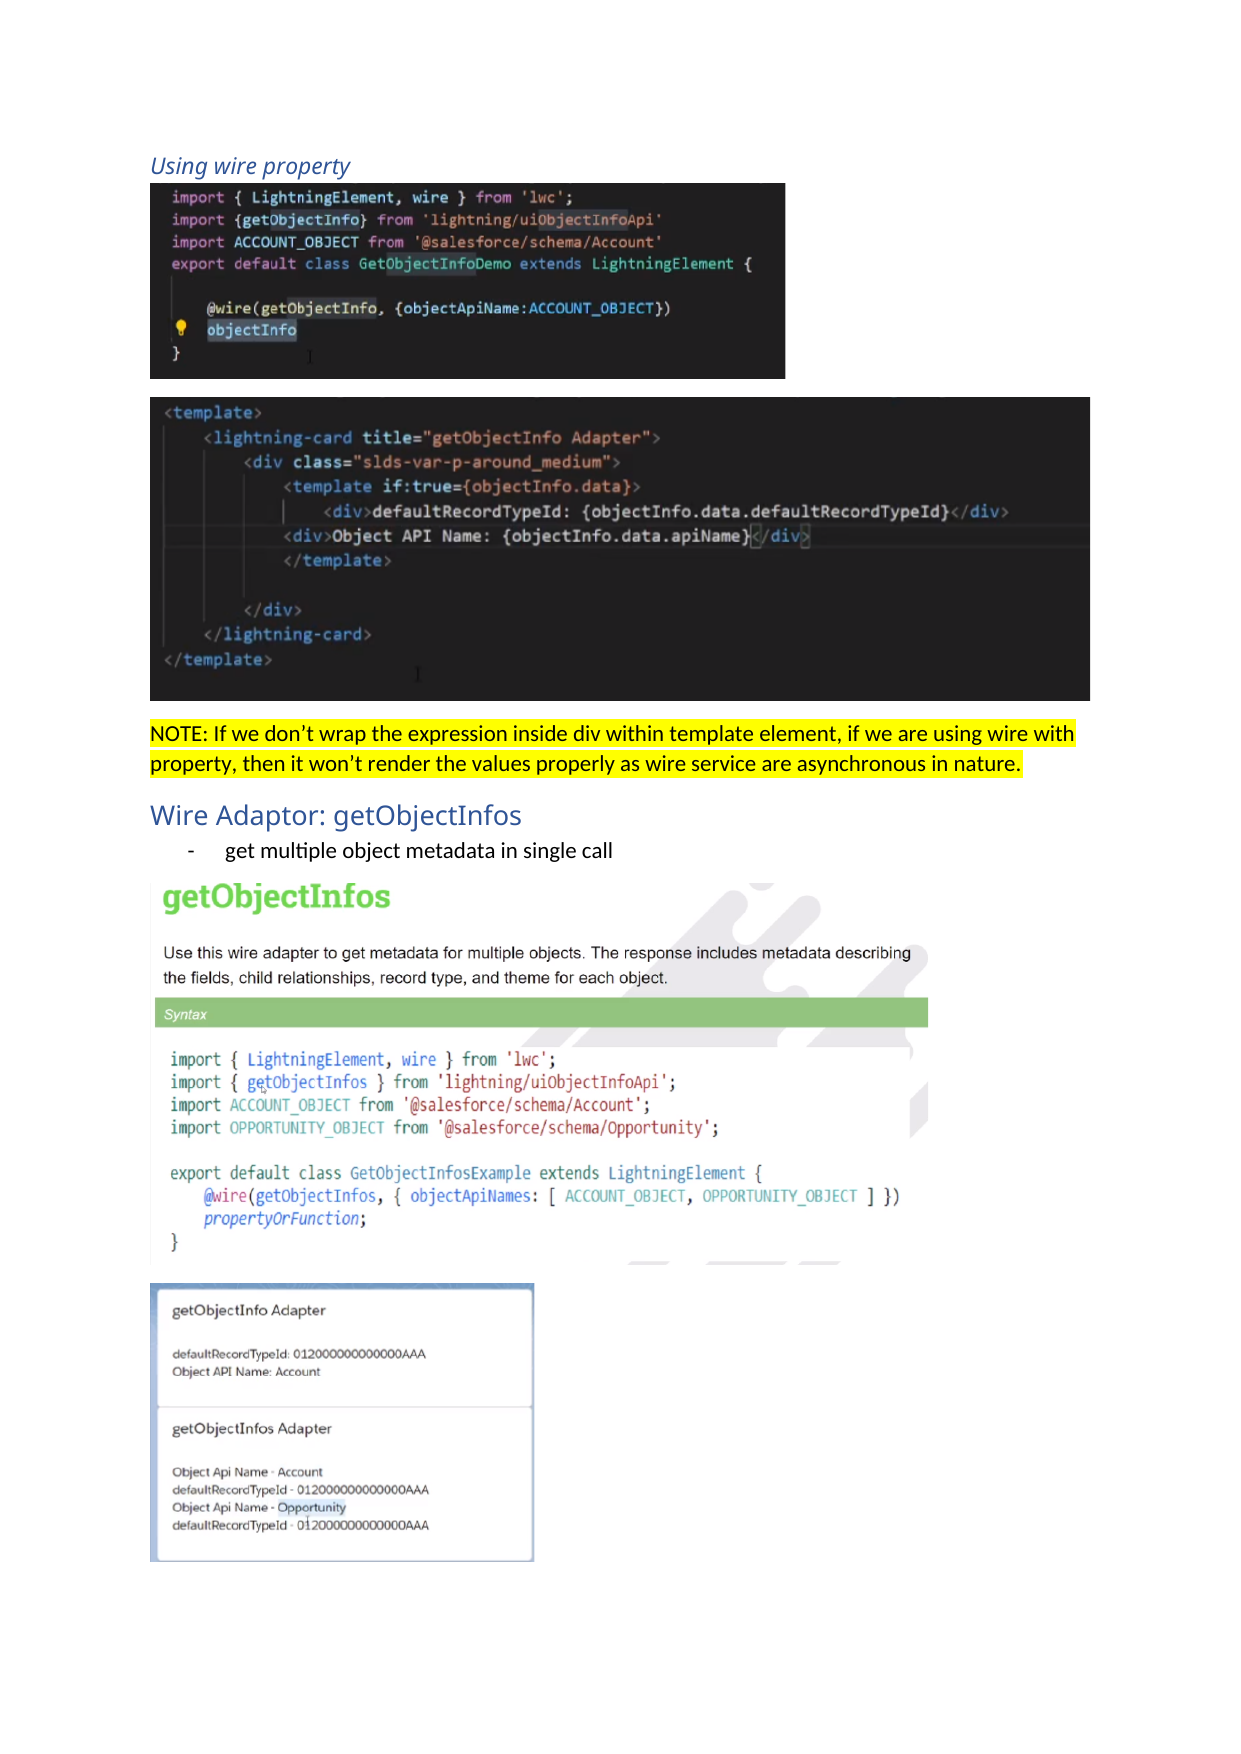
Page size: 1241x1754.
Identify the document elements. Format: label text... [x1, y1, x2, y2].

subtitle Using wire property [150, 150, 1090, 181]
picture [150, 397, 1091, 701]
subtitle Wire Adaptor: getObjectInfos [150, 796, 1090, 833]
list get multiple object metadata in single call [187, 836, 1090, 864]
text NOTE: If we don’t wrap the expression inside div within template element, if we are using wire with property, then it won’t render the values properly as wire service are asynchronous in nature. [150, 719, 1090, 778]
picture [150, 1283, 535, 1562]
picture [150, 183, 786, 379]
picture [150, 883, 929, 1265]
